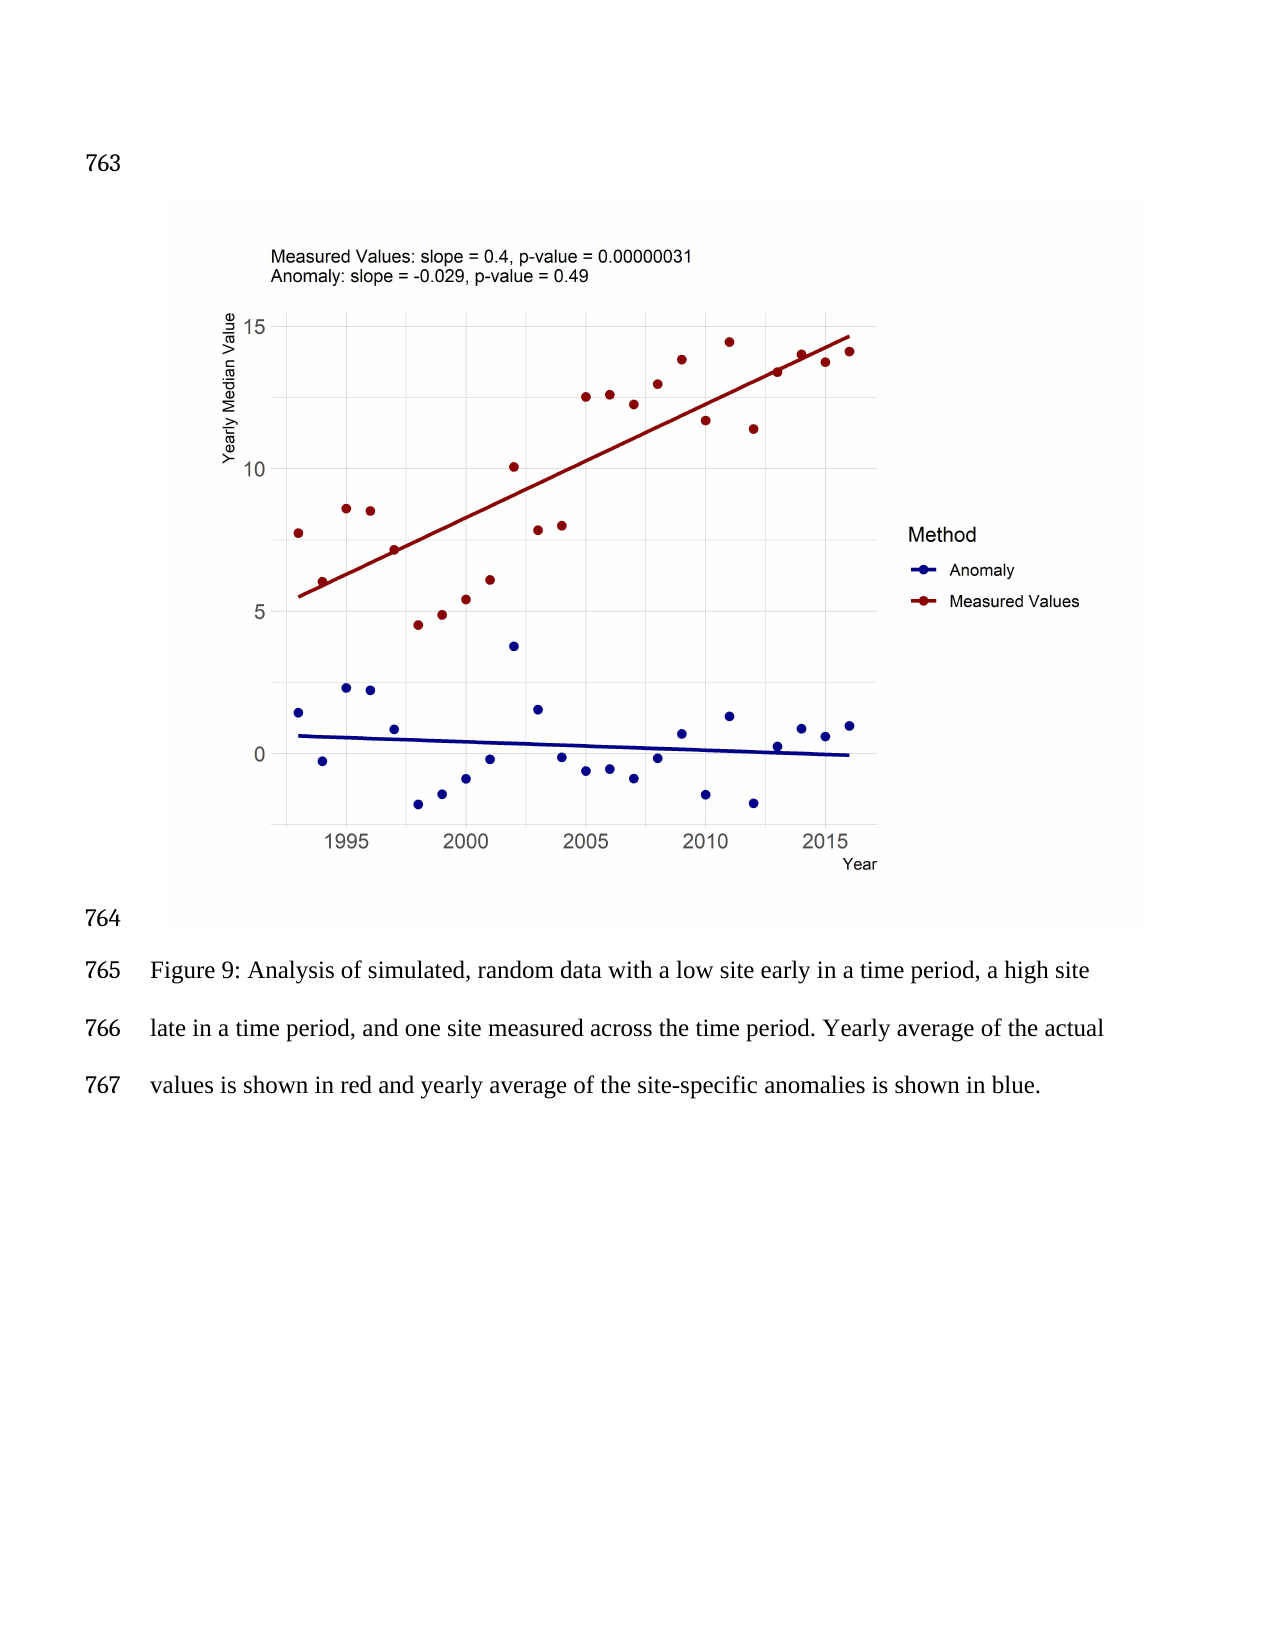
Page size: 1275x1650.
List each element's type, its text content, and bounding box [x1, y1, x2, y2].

picture [168, 195, 1144, 927]
